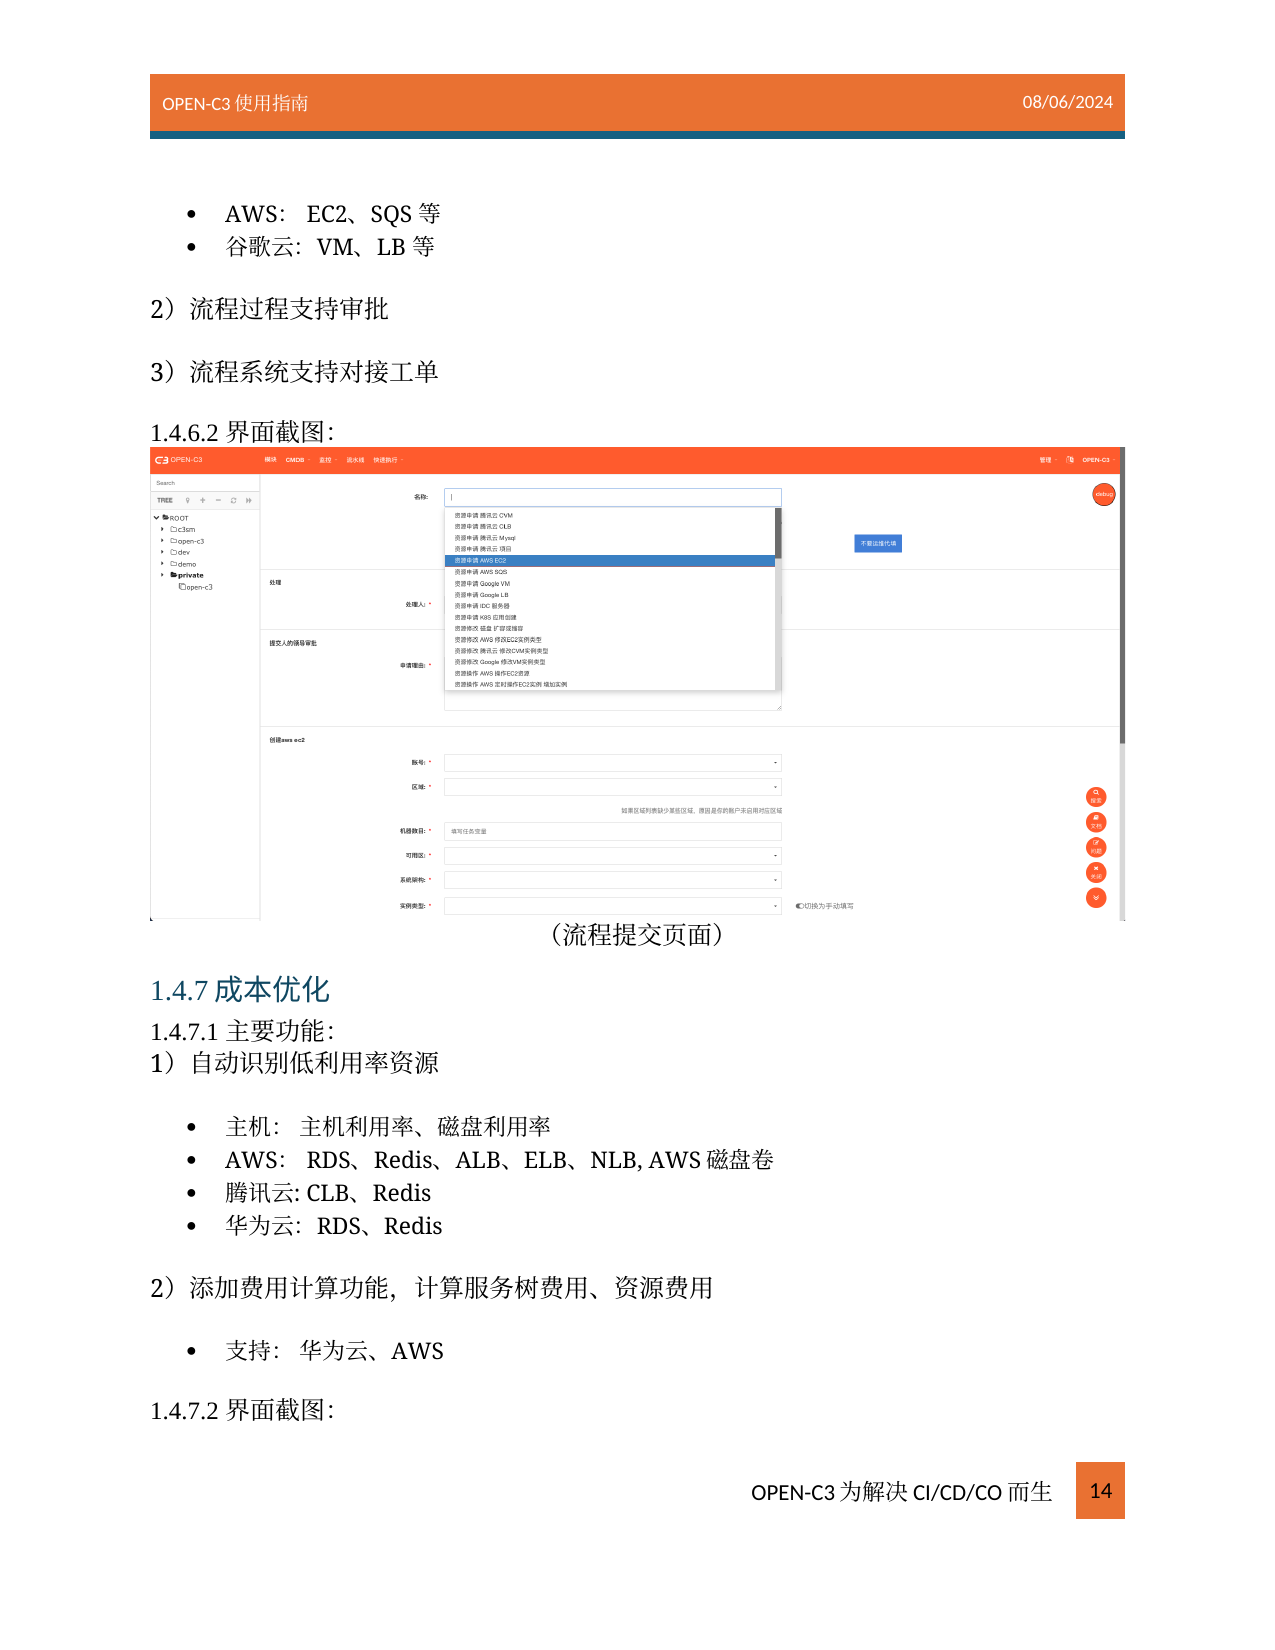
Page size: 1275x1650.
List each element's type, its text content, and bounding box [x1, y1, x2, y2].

text 3）流程系统支持对接工单 [150, 355, 1125, 389]
list 腾讯云: CLB、Redis [187, 1175, 1125, 1208]
text 1.4.6.2 界面截图： [150, 418, 1125, 447]
text （流程提交页面） [150, 921, 1125, 949]
text 1）自动识别低利用率资源 [150, 1046, 1125, 1079]
text 1.4.7.1 主要功能： [150, 1017, 1125, 1046]
list 支持： 华为云、AWS [187, 1333, 1125, 1367]
list 主机： 主机利用率、磁盘利用率 [187, 1109, 1125, 1142]
text 1.4.7.2 界面截图： [150, 1396, 1125, 1424]
list 谷歌云：VM、LB 等 [187, 229, 1125, 263]
picture [150, 447, 1125, 921]
text 2）添加费用计算功能，计算服务树费用、资源费用 [150, 1270, 1125, 1304]
subtitle 1.4.7成本优化 [150, 966, 1125, 1008]
list AWS： EC2、SQS 等 [187, 196, 1125, 229]
list AWS： RDS、Redis、ALB、ELB、NLB, AWS磁盘卷 [187, 1142, 1125, 1175]
text 2）流程过程支持审批 [150, 292, 1125, 326]
list 华为云：RDS、Redis [187, 1208, 1125, 1241]
